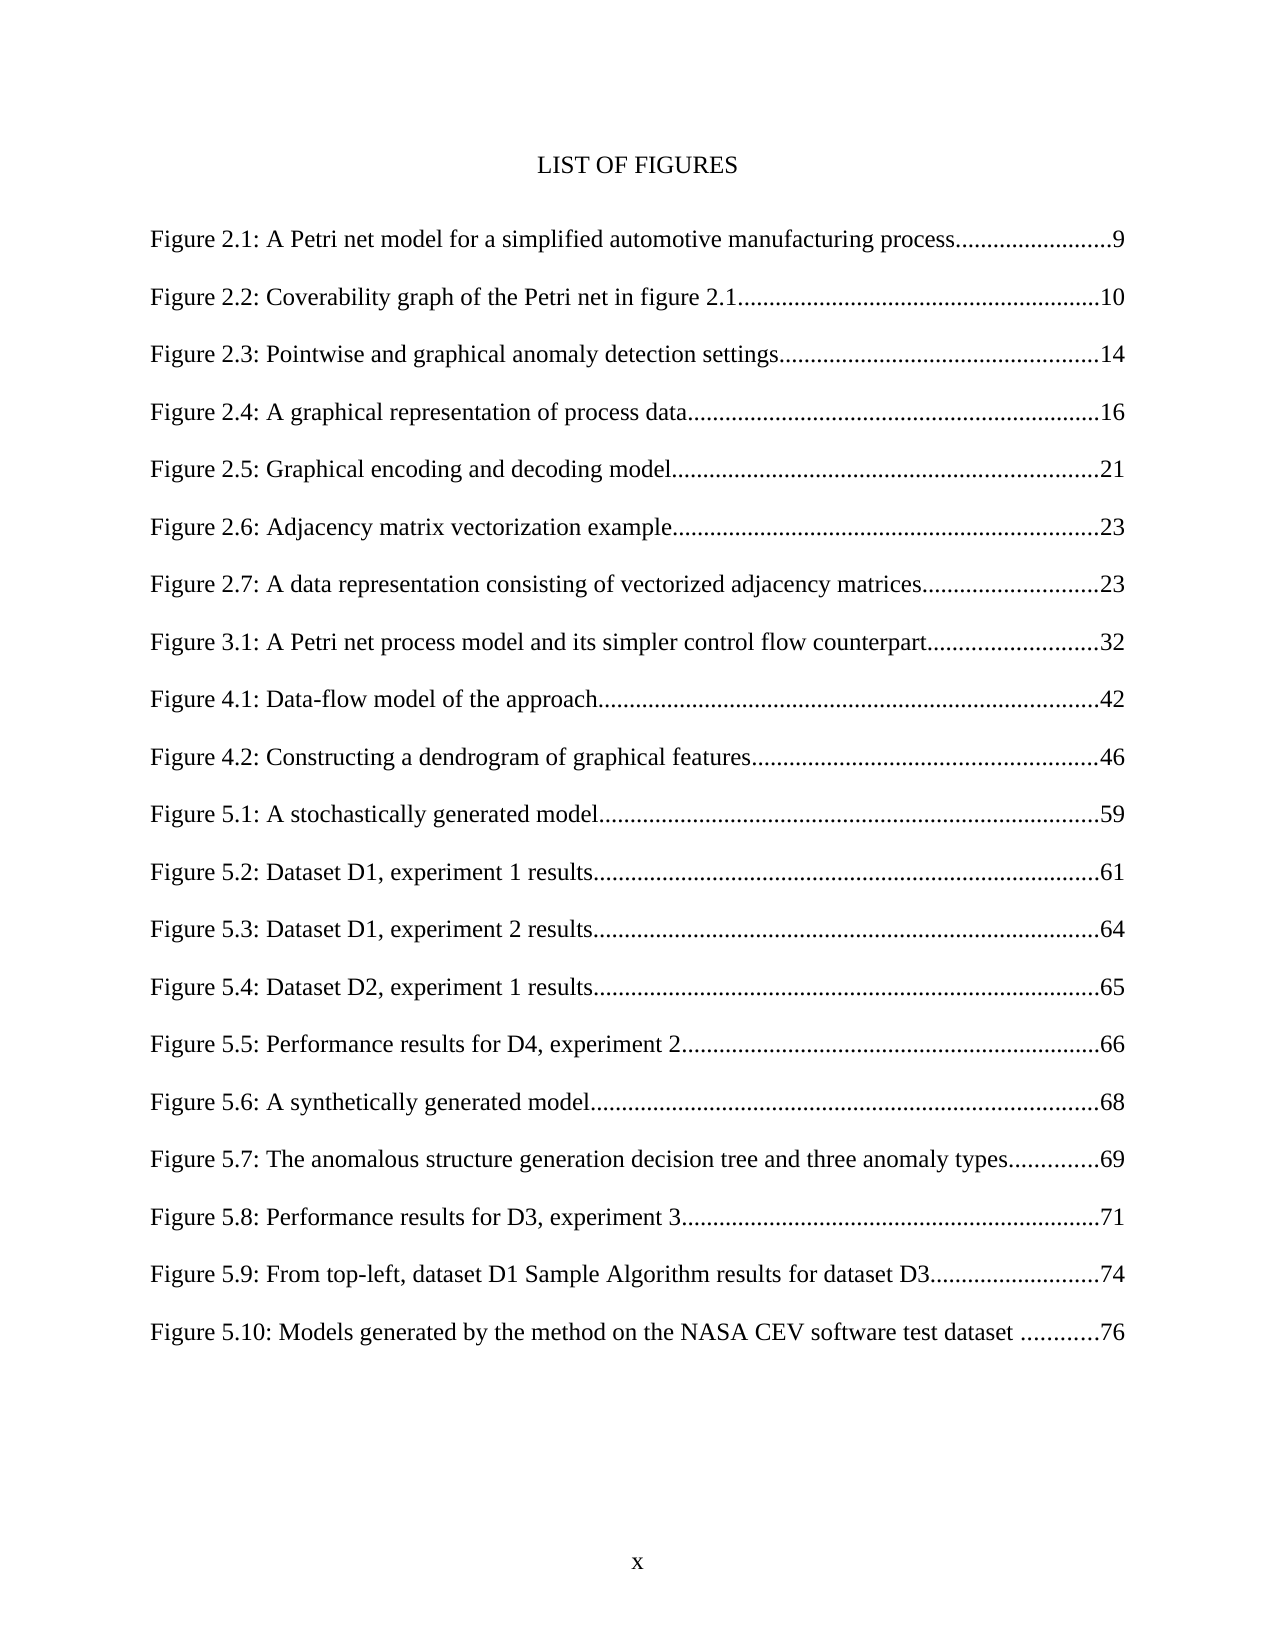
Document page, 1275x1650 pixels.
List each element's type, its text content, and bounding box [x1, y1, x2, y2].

text Figure 4.1: Data-flow model of the approach. 41 [150, 684, 1125, 713]
text Figure 5.6: A synthetically generated model 65 [150, 1087, 1125, 1115]
text Figure 2.1: A Petri net model for a simplified automotive manufacturing process. 9 [150, 224, 1125, 253]
text Figure 5.7: The anomalous structure generation decision tree and three anomaly types 66 [150, 1144, 1125, 1173]
text Figure 4.2: Constructing a dendrogram of graphical features 44 [150, 742, 1125, 770]
text Figure 5.3: Dataset D1, experiment 2 results 61 [150, 914, 1125, 943]
text Figure 5.4: Dataset D2, experiment 1 results 63 [150, 972, 1125, 1000]
subtitle LIST OF FIGURES [150, 150, 1125, 179]
text Figure 2.2: Coverability graph of the Petri net in figure 2.1. 10 [150, 282, 1125, 310]
text Figure 5.1: A stochastically generated model 56 [150, 799, 1125, 828]
text Figure 5.2: Dataset D1, experiment 1 results 58 [150, 857, 1125, 885]
text Figure 2.6: Adjacency matrix vectorization example 23 [150, 512, 1125, 540]
text Figure 5.10: Models generated by the method on the NASA CEV software test dataset 74 [150, 1317, 1125, 1345]
text Figure 3.1: A Petri net process model and its simpler control flow counterpart 32 [150, 627, 1125, 655]
text Figure 5.9: From top-left, dataset D1 Sample Algorithm results for dataset D3 71 [150, 1259, 1125, 1288]
text Figure 5.5: Performance results for D4, experiment 2 64 [150, 1029, 1125, 1058]
text Figure 2.3: Pointwise and graphical anomaly detection settings. 14 [150, 339, 1125, 368]
text Figure 2.5: Graphical encoding and decoding model 21 [150, 454, 1125, 483]
text Figure 2.7: A data representation consisting of vectorized adjacency matrices 23 [150, 569, 1125, 598]
text Figure 2.4: A graphical representation of process data. 16 [150, 397, 1125, 425]
text Figure 5.8: Performance results for D3, experiment 3 68 [150, 1202, 1125, 1230]
